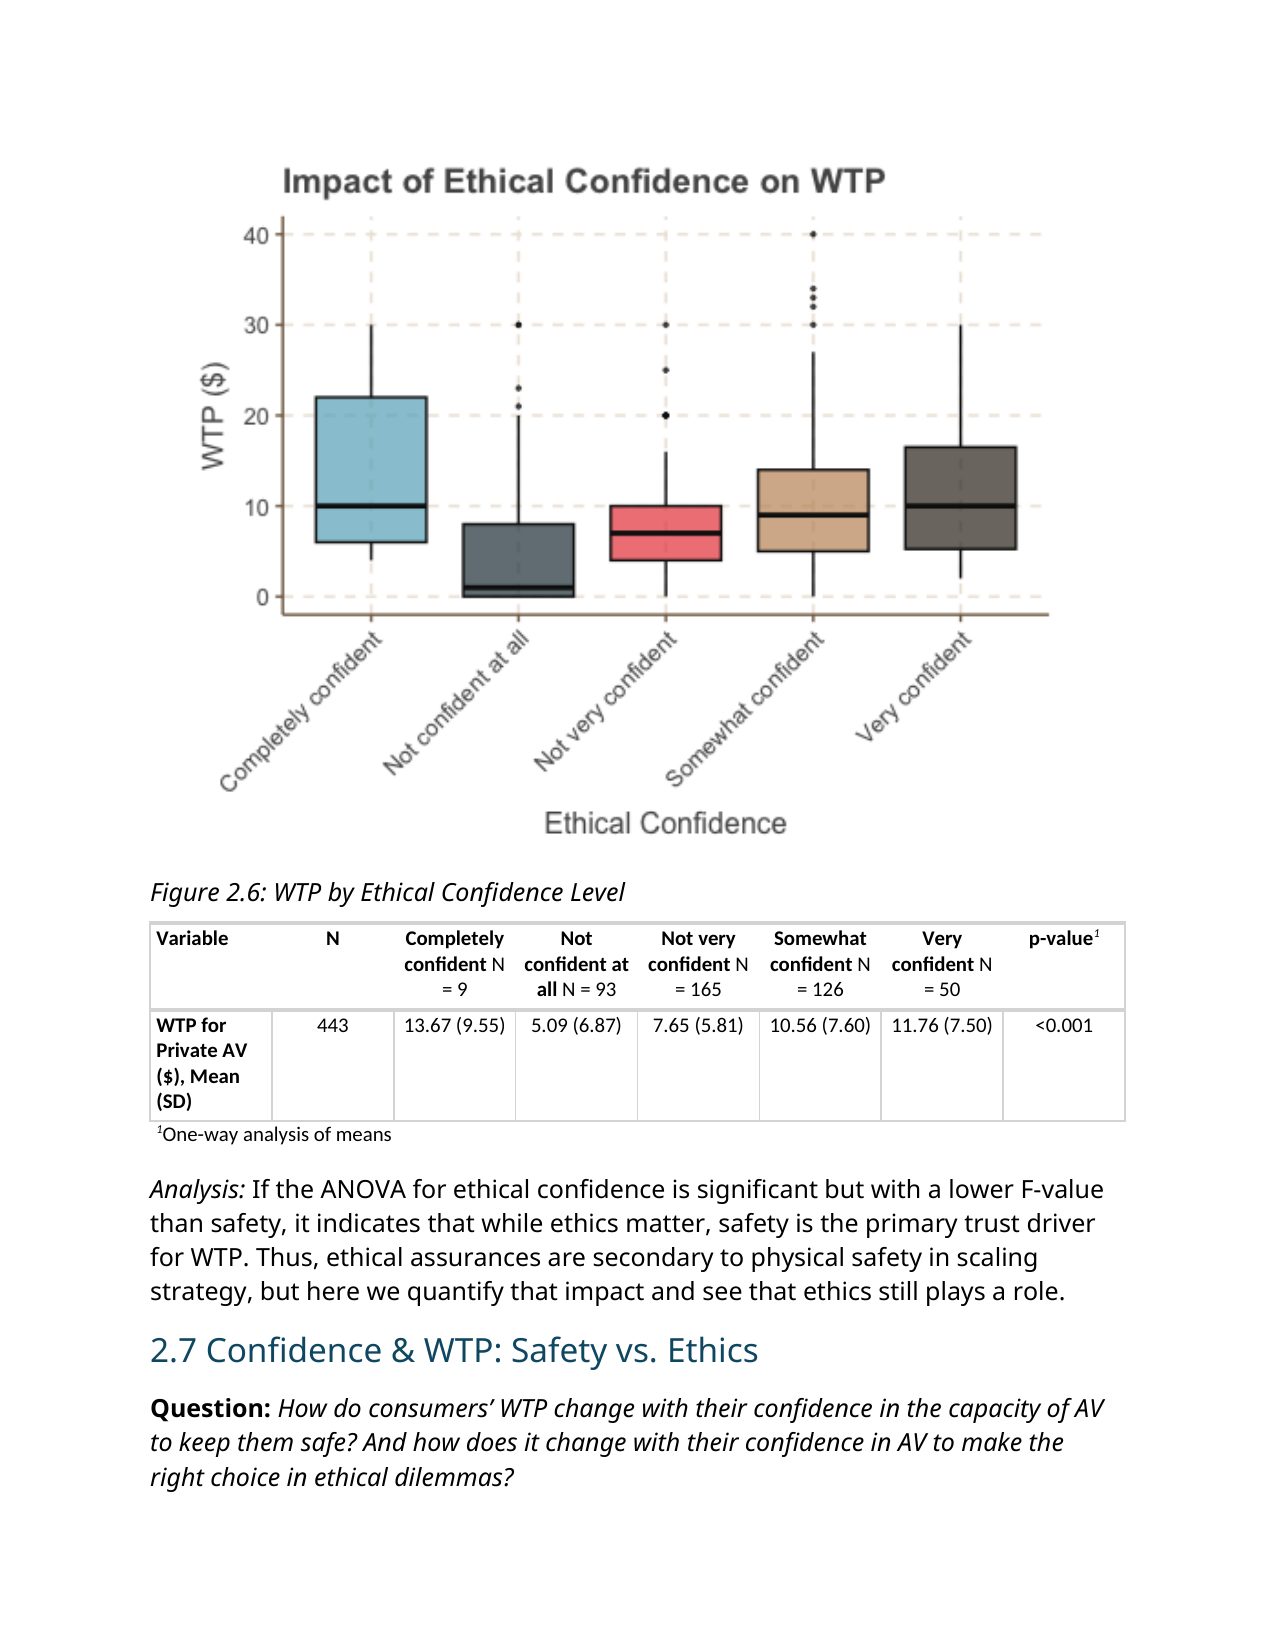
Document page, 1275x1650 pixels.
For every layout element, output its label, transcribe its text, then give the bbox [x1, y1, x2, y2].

table_header Figure 2.6: WTP by Ethical Confidence Level [139, 150, 1114, 921]
table_cell <0.001 [1004, 1012, 1124, 1120]
table_header Not very confident N = 165 [638, 925, 759, 1008]
subtitle 2.7 Confidence & WTP: Safety vs. Ethics [150, 1327, 1125, 1372]
table_header Very confident N = 50 [881, 925, 1003, 1008]
table_cell 11.76 (7.50) [882, 1012, 1002, 1120]
table_header N [272, 925, 394, 1008]
table_header p-value1 [1003, 925, 1124, 1008]
table_header Somewhat confident N = 126 [759, 925, 881, 1008]
text Question: How do consumers’ WTP change with their confidence in the capacity of AV to keep them safe? And how does it change with their confidence in AV to make the right choice in ethical dilemmas? [150, 1391, 1125, 1493]
table_cell 5.09 (6.87) [516, 1012, 637, 1120]
table_cell 10.56 (7.60) [760, 1012, 880, 1120]
picture [188, 153, 1064, 854]
table_cell 7.65 (5.81) [638, 1012, 759, 1120]
table_header Completely confident N = 9 [394, 925, 516, 1008]
table_cell 13.67 (9.55) [395, 1012, 515, 1120]
text Analysis: If the ANOVA for ethical confidence is significant but with a lower F-value than safety, it indicates that while ethics matter, safety is the primary trust driver for WTP. Thus, ethical assurances are secondary to physical safety in scaling strategy, but here we quantify that impact and see that ethics still plays a role. [150, 1172, 1125, 1308]
table_cell WTP for Private AV ($), Mean (SD) [151, 1012, 271, 1120]
table_cell 443 [273, 1012, 393, 1120]
table_header Variable [151, 925, 272, 1008]
table_header Not confident at all N = 93 [516, 925, 637, 1008]
table_cell 1One-way analysis of means [150, 1122, 1125, 1153]
